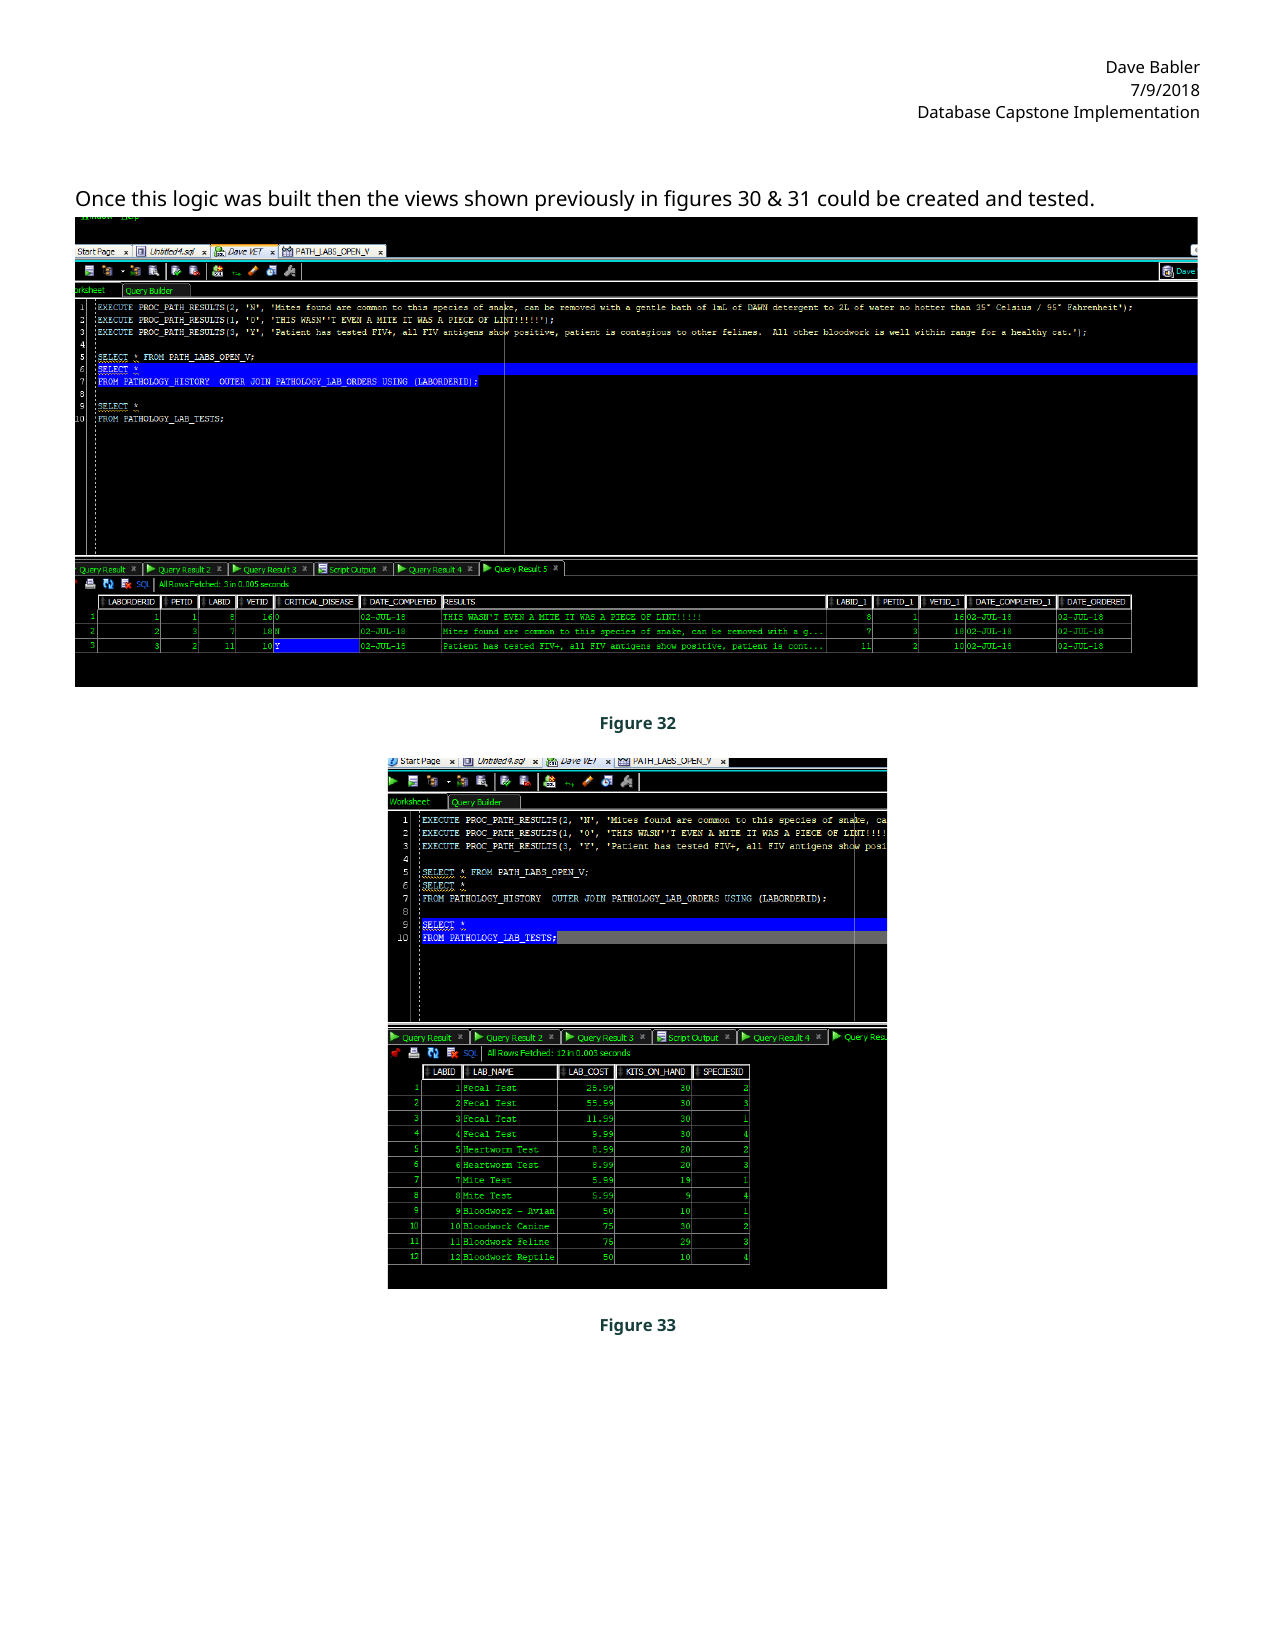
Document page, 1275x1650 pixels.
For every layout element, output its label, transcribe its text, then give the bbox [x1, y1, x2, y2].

text Figure 33 [75, 1314, 1200, 1337]
list Once this logic was built then the views shown previously in figures 30 & 31 could be created and tested. [75, 184, 1200, 213]
picture [75, 217, 1198, 687]
text Figure 32 [75, 711, 1200, 734]
picture [387, 758, 888, 1289]
